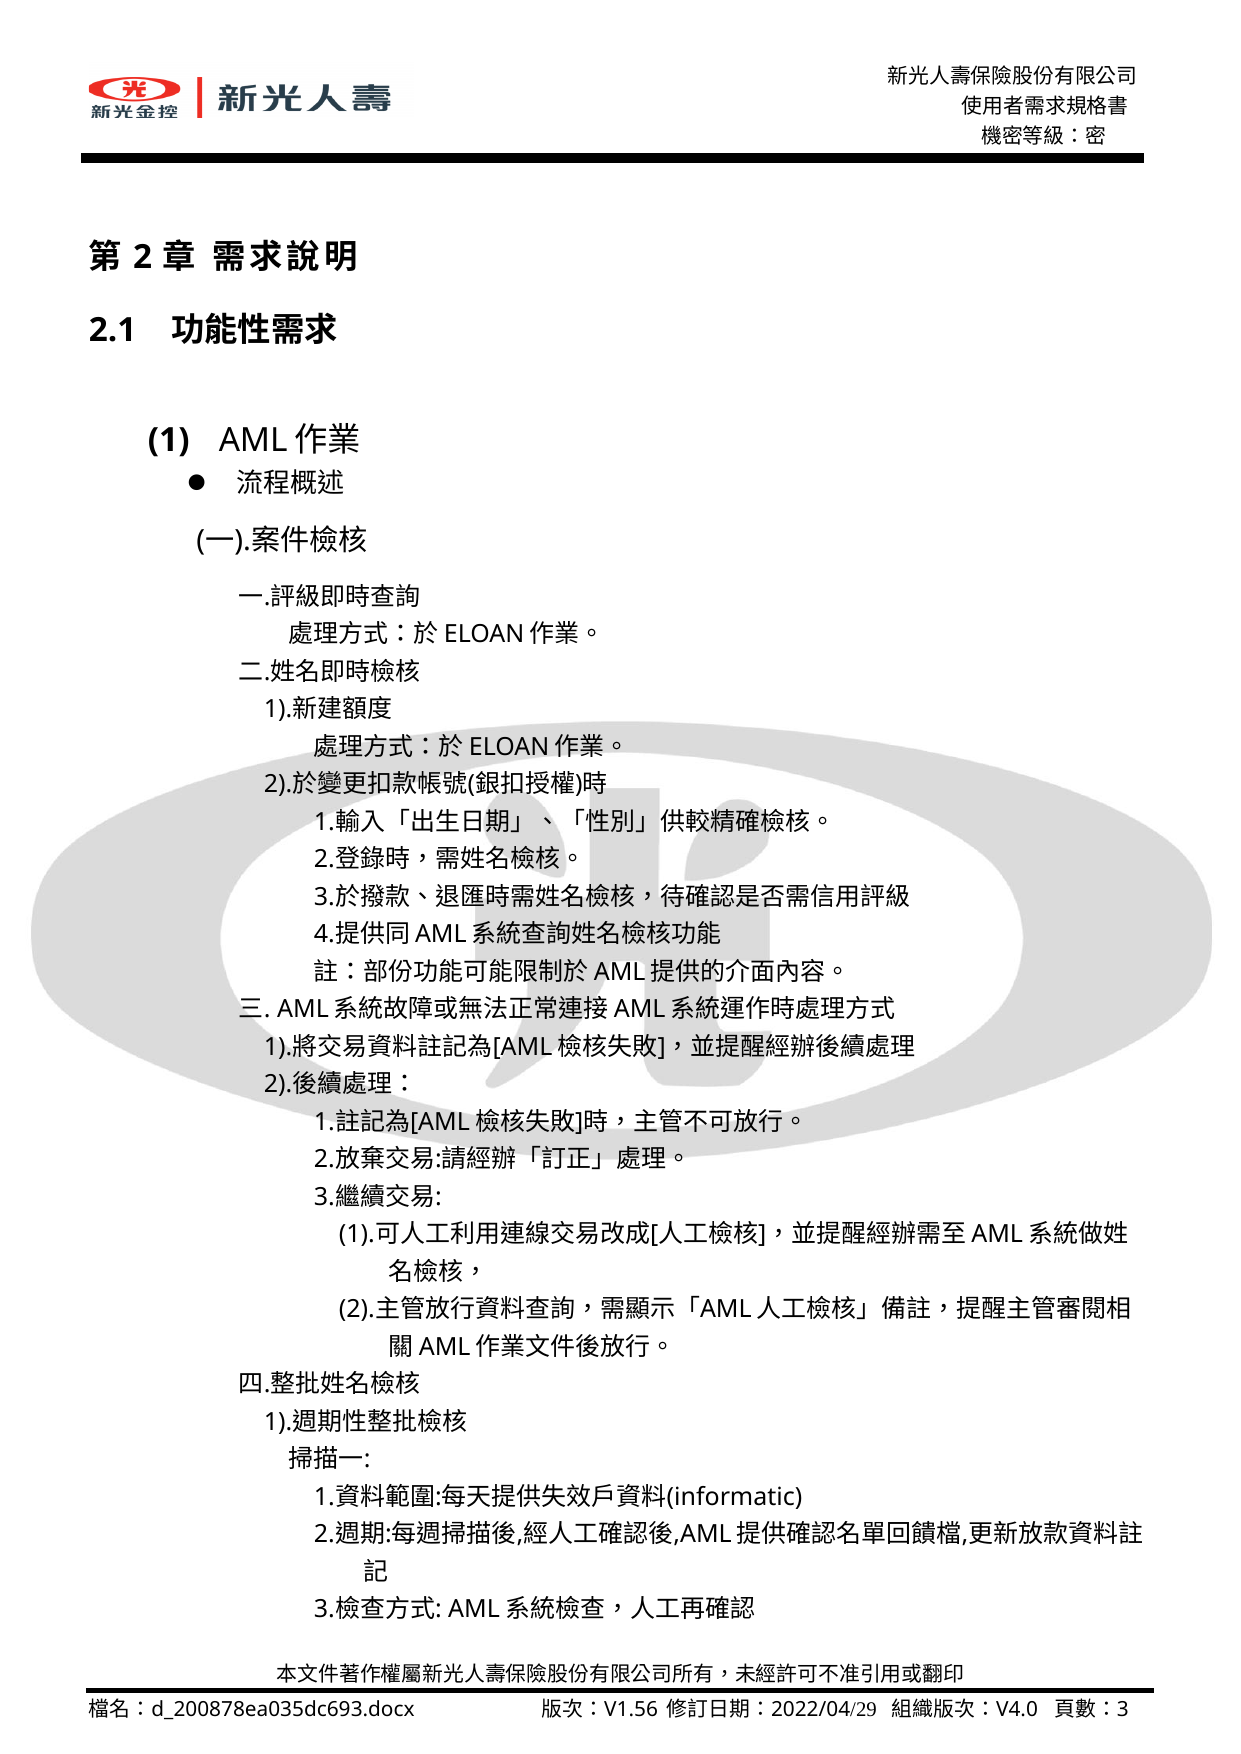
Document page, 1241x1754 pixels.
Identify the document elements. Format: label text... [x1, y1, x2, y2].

text 2.登錄時，需姓名檢核。 [314, 838, 1152, 875]
text 4.提供同AML系統查詢姓名檢核功能 [314, 913, 1152, 950]
text 2.放棄交易:請經辦「訂正」處理。 [314, 1138, 1152, 1175]
subtitle 第2章 需求說明 [89, 230, 1152, 278]
text (一).案件檢核 [189, 500, 1152, 575]
text 1.註記為[AML檢核失敗]時，主管不可放行。 [314, 1100, 1152, 1138]
text 1).將交易資料註記為[AML檢核失敗]，並提醒經辦後續處理 [264, 1025, 1152, 1063]
text 3.檢查方式: AML系統檢查，人工再確認 [314, 1588, 1152, 1625]
text 處理方式：於ELOAN作業。 [289, 613, 1152, 650]
picture [1152, 713, 1215, 1166]
list 流程概述 [186, 461, 1152, 500]
text 2).於變更扣款帳號(銀扣授權)時 [264, 763, 1152, 800]
text 四.整批姓名檢核 [239, 1363, 1152, 1400]
text 1).週期性整批檢核 [264, 1400, 1152, 1438]
text 1.資料範圍:每天提供失效戶資料(informatic) [314, 1475, 1152, 1513]
text 一.評級即時查詢 [239, 575, 1152, 613]
picture [25, 713, 314, 1166]
text 3.繼續交易: [314, 1175, 1152, 1213]
text 2).後續處理： [264, 1063, 1152, 1100]
text (2).主管放行資料查詢，需顯示「AML人工檢核」備註，提醒主管審閱相關AML作業文件後放行。 [339, 1288, 1152, 1363]
subtitle AML作業 [148, 413, 1152, 461]
picture [88, 61, 414, 118]
text 1).新建額度 [264, 688, 1152, 725]
text 二.姓名即時檢核 [239, 650, 1152, 688]
text 掃描一: [289, 1438, 1152, 1475]
subtitle 2.1 功能性需求 [89, 302, 1152, 351]
text 3.於撥款、退匯時需姓名檢核，待確認是否需信用評級 [314, 875, 1152, 913]
text 註：部份功能可能限制於AML提供的介面內容。 [314, 950, 1152, 988]
text 2.週期:每週掃描後,經人工確認後,AML提供確認名單回饋檔,更新放款資料註記 [314, 1513, 1152, 1588]
text 三. AML系統故障或無法正常連接AML系統運作時處理方式 [239, 988, 1152, 1025]
text (1).可人工利用連線交易改成[人工檢核]，並提醒經辦需至AML系統做姓名檢核， [339, 1213, 1152, 1288]
text 處理方式：於ELOAN作業。 [314, 725, 1152, 763]
text 1.輸入「出生日期」、「性別」供較精確檢核。 [314, 800, 1152, 838]
